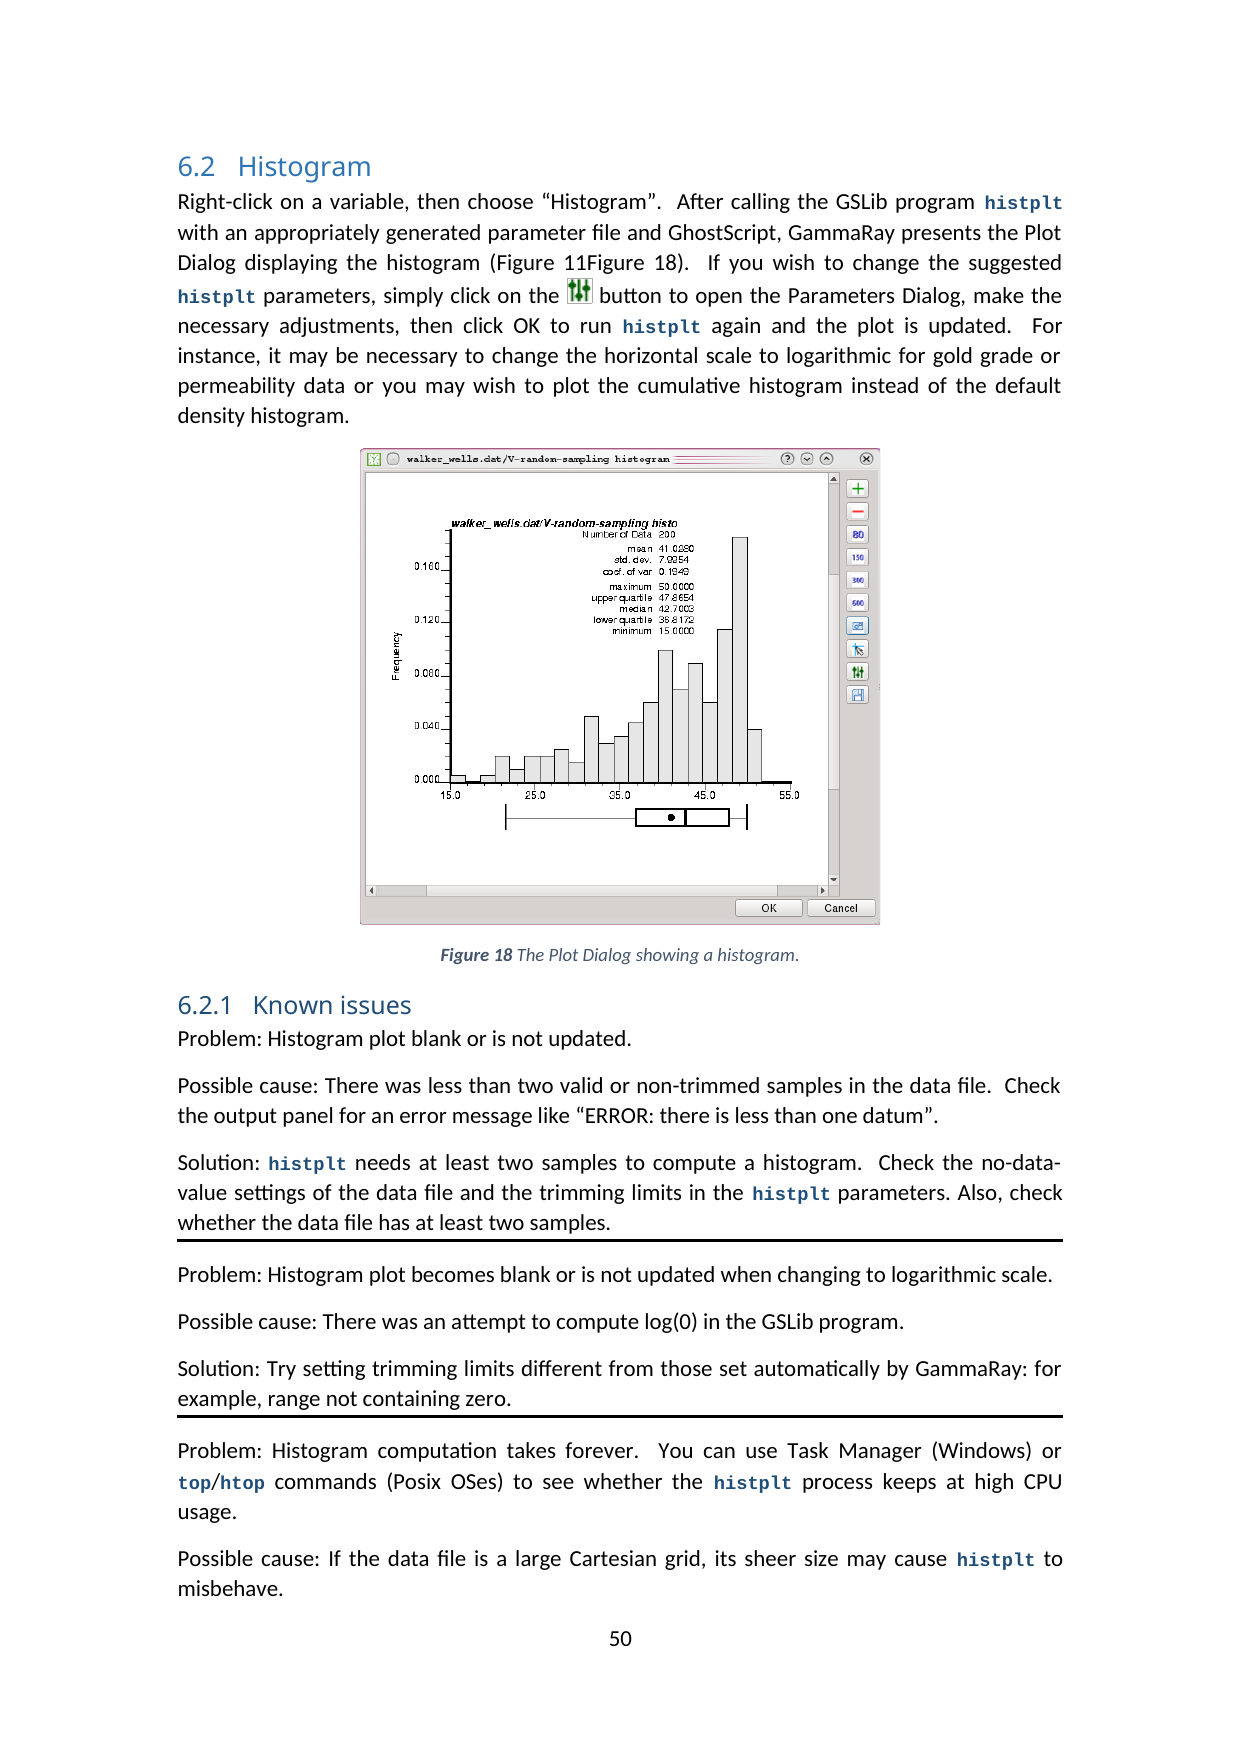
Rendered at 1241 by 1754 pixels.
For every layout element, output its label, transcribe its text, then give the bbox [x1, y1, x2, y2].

text Figure 18 The Plot Dialog showing a histogram. [177, 944, 1063, 967]
text Problem: Histogram plot blank or is not updated. [177, 1024, 1063, 1052]
picture [568, 279, 592, 303]
text Problem: Histogram computation takes forever. You can use Task Manager (Windows) or top/htop commands (Posix OSes) to see whether the histplt process keeps at high CPU usage. [177, 1437, 1063, 1525]
text Possible cause: If the data file is a large Cartesian grid, its sheer size may cause histplt to misbehave. [177, 1544, 1063, 1602]
subtitle Known issues [177, 987, 1063, 1021]
text Possible cause: There was less than two valid or non-trimmed samples in the data file. Check the output panel for an error message like “ERROR: there is less than one datum”. [177, 1071, 1063, 1129]
text Solution: histplt needs at least two samples to compute a histogram. Check the no-data-value settings of the data file and the trimming limits in the histplt parameters. Also, check whether the data file has at least two samples. [177, 1148, 1063, 1239]
text Problem: Histogram plot becomes blank or is not updated when changing to logarithmic scale. [177, 1261, 1063, 1289]
text Possible cause: There was an attempt to compute log(0) in the GSLib program. [177, 1307, 1063, 1336]
picture [360, 448, 881, 925]
subtitle Histogram [177, 148, 1063, 184]
text Right-click on a variable, then choose “Histogram”. After calling the GSLib program histplt with an appropriately generated parameter file and GhostScript, GammaRay presents the Plot Dialog displaying the histogram (Figure 11Figure 18). If you wish to change the suggested histplt parameters, simply click on the button to open the Parameters Dialog, make the necessary adjustments, then click OK to run histplt again and the plot is updated. For instance, it may be necessary to change the horizontal scale to logarithmic for gold grade or permeability data or you may wish to plot the cumulative histogram instead of the default density histogram. [177, 187, 1063, 429]
text Solution: Try setting trimming limits different from those set automatically by GammaRay: for example, range not containing zero. [177, 1354, 1063, 1415]
